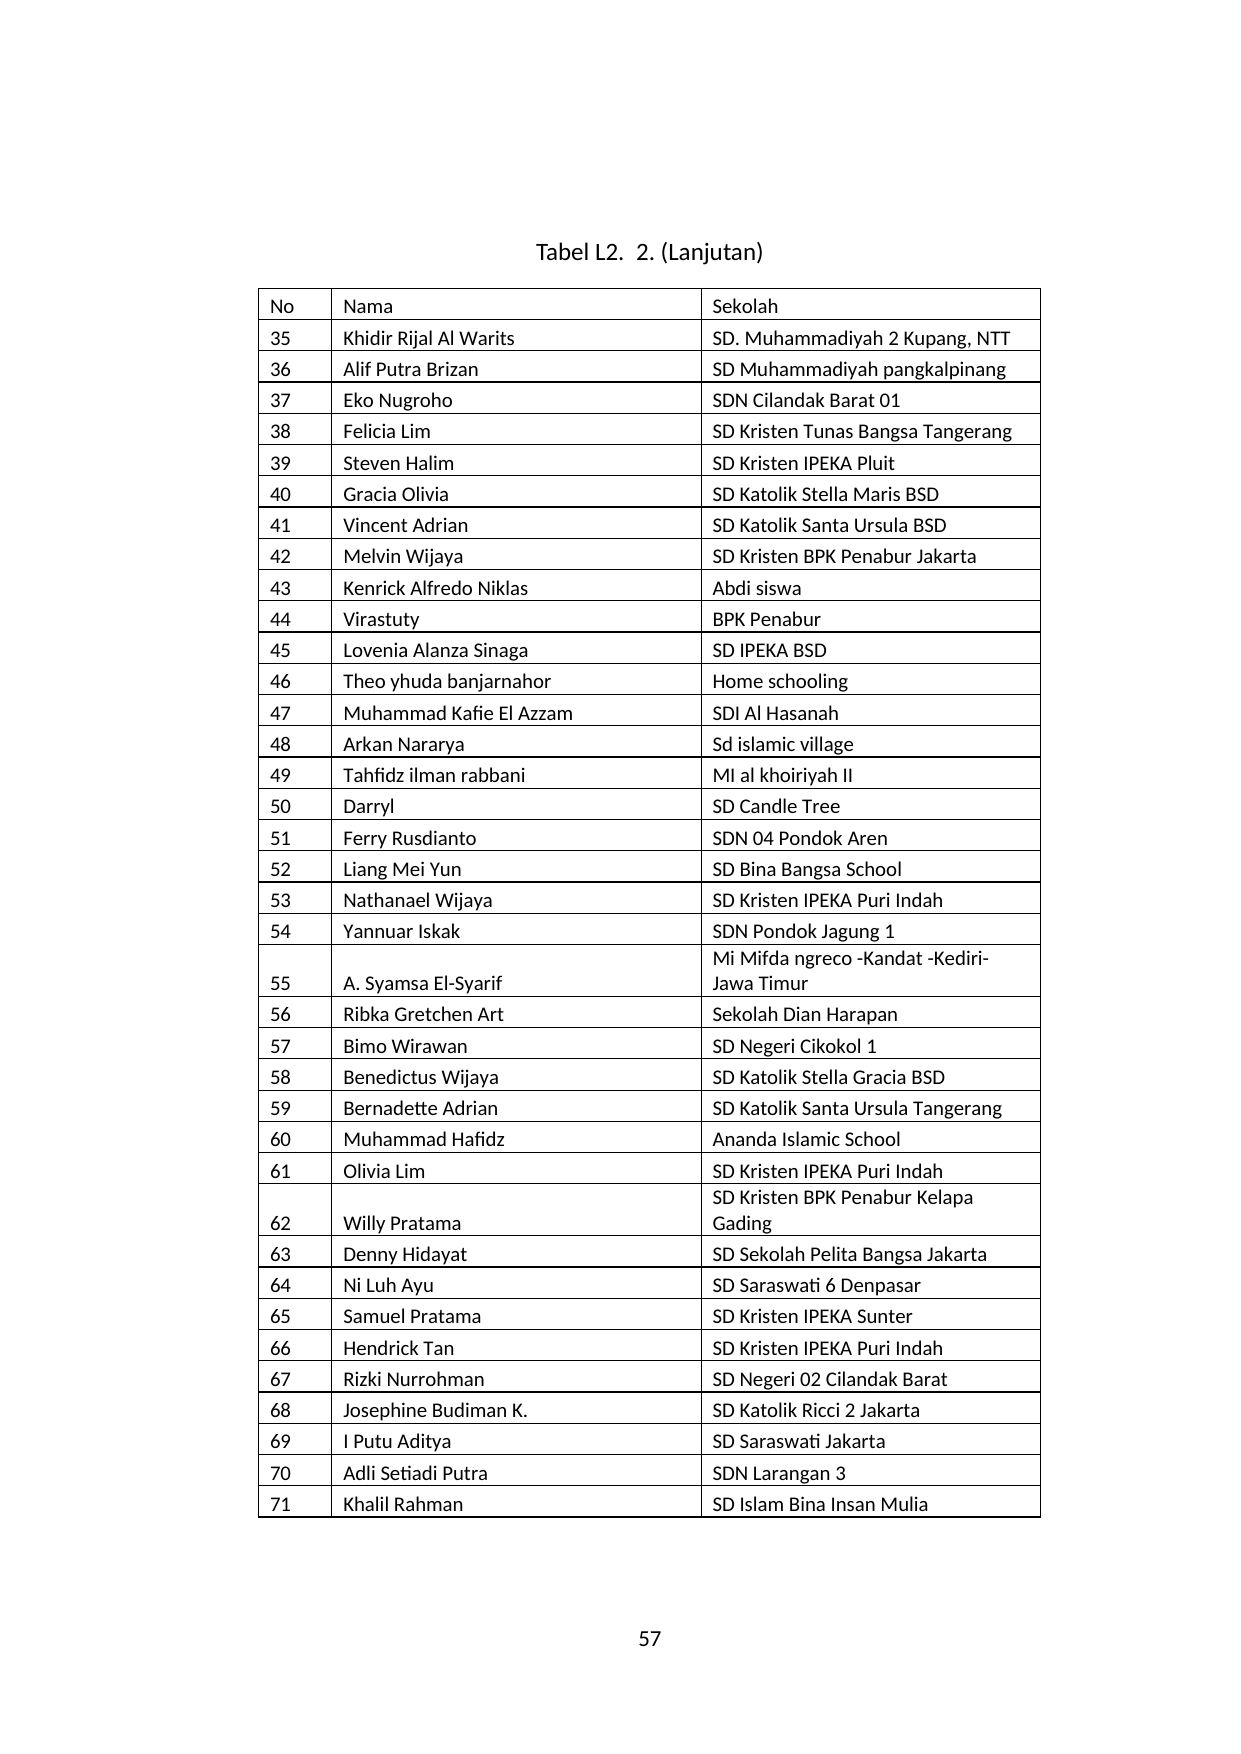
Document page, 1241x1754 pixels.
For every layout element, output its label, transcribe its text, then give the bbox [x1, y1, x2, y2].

table_cell 55 [259, 945, 331, 996]
table_cell SD Saraswati 6 Denpasar [702, 1268, 1040, 1298]
table_cell SD Islam Bina Insan Mulia [702, 1486, 1040, 1516]
table_cell Nathanael Wijaya [332, 883, 701, 913]
table_cell SDN Larangan 3 [702, 1455, 1040, 1485]
table_cell SD Candle Tree [702, 789, 1040, 819]
table_cell 63 [259, 1236, 331, 1266]
table_cell Bimo Wirawan [332, 1028, 701, 1058]
table_cell 65 [259, 1299, 331, 1329]
table_cell 44 [259, 601, 331, 631]
table_cell SD Kristen IPEKA Puri Indah [702, 1153, 1040, 1183]
table_cell Samuel Pratama [332, 1299, 701, 1329]
table_cell 45 [259, 633, 331, 663]
table_cell Lovenia Alanza Sinaga [332, 633, 701, 663]
table_cell SD Katolik Stella Gracia BSD [702, 1059, 1040, 1089]
table_cell Arkan Nararya [332, 726, 701, 756]
table_cell Ferry Rusdianto [332, 820, 701, 850]
table_cell Rizki Nurrohman [332, 1361, 701, 1391]
table_cell SDN Cilandak Barat 01 [702, 383, 1040, 413]
table_cell 50 [259, 789, 331, 819]
table_cell 66 [259, 1330, 331, 1360]
table_cell Ni Luh Ayu [332, 1268, 701, 1298]
table_cell 69 [259, 1424, 331, 1454]
table_cell SD IPEKA BSD [702, 633, 1040, 663]
table_cell SDI Al Hasanah [702, 695, 1040, 725]
table_cell 62 [259, 1184, 331, 1235]
table_cell 52 [259, 851, 331, 881]
text Tabel L2. 2. (Lanjutan) [236, 236, 1063, 267]
table_cell Khalil Rahman [332, 1486, 701, 1516]
table_cell 68 [259, 1393, 331, 1423]
table_cell 58 [259, 1059, 331, 1089]
table_cell SD Kristen IPEKA Pluit [702, 445, 1040, 475]
table_cell SD Kristen IPEKA Puri Indah [702, 1330, 1040, 1360]
table_cell Mi Mifda ngreco -Kandat -Kediri- Jawa Timur [702, 945, 1040, 996]
table_cell I Putu Aditya [332, 1424, 701, 1454]
table_cell 38 [259, 414, 331, 444]
table_cell 51 [259, 820, 331, 850]
table_cell 42 [259, 539, 331, 569]
table_cell Steven Halim [332, 445, 701, 475]
table_cell A. Syamsa El-Syarif [332, 945, 701, 996]
table_cell 56 [259, 997, 331, 1027]
table_cell SD Katolik Ricci 2 Jakarta [702, 1393, 1040, 1423]
table_cell Felicia Lim [332, 414, 701, 444]
table_cell SDN 04 Pondok Aren [702, 820, 1040, 850]
table_cell 37 [259, 383, 331, 413]
table_cell Yannuar Iskak [332, 914, 701, 944]
table_cell Benedictus Wijaya [332, 1059, 701, 1089]
table_cell Kenrick Alfredo Niklas [332, 570, 701, 600]
table_cell 47 [259, 695, 331, 725]
table_cell 49 [259, 758, 331, 788]
table_cell 48 [259, 726, 331, 756]
table_cell 70 [259, 1455, 331, 1485]
table_cell SD Katolik Stella Maris BSD [702, 476, 1040, 506]
table_cell Ananda Islamic School [702, 1122, 1040, 1152]
table_cell Bernadette Adrian [332, 1091, 701, 1121]
table_cell SD Saraswati Jakarta [702, 1424, 1040, 1454]
table_cell 35 [259, 320, 331, 350]
table_cell SD Muhammadiyah pangkalpinang [702, 351, 1040, 381]
table_cell Adli Setiadi Putra [332, 1455, 701, 1485]
table_cell 46 [259, 664, 331, 694]
table_cell MI al khoiriyah II [702, 758, 1040, 788]
table_cell SD Negeri 02 Cilandak Barat [702, 1361, 1040, 1391]
table_cell 67 [259, 1361, 331, 1391]
table_cell Liang Mei Yun [332, 851, 701, 881]
table_cell 43 [259, 570, 331, 600]
table_cell Abdi siswa [702, 570, 1040, 600]
table_cell 64 [259, 1268, 331, 1298]
table_cell Hendrick Tan [332, 1330, 701, 1360]
table_cell SD Katolik Santa Ursula BSD [702, 508, 1040, 538]
table_cell Muhammad Hafidz [332, 1122, 701, 1152]
table_cell Gracia Olivia [332, 476, 701, 506]
table_cell SD Kristen BPK Penabur Jakarta [702, 539, 1040, 569]
table_cell Eko Nugroho [332, 383, 701, 413]
table_cell 41 [259, 508, 331, 538]
table_cell 60 [259, 1122, 331, 1152]
table_cell 36 [259, 351, 331, 381]
table_cell Josephine Budiman K. [332, 1393, 701, 1423]
table_cell Olivia Lim [332, 1153, 701, 1183]
table_cell Vincent Adrian [332, 508, 701, 538]
table_cell SD Kristen Tunas Bangsa Tangerang [702, 414, 1040, 444]
table_cell SD Bina Bangsa School [702, 851, 1040, 881]
table_cell Darryl [332, 789, 701, 819]
table_header Sekolah [702, 289, 1040, 319]
table_cell Melvin Wijaya [332, 539, 701, 569]
table_cell Virastuty [332, 601, 701, 631]
table_cell Home schooling [702, 664, 1040, 694]
table_header No [259, 289, 331, 319]
table_cell SD Kristen IPEKA Sunter [702, 1299, 1040, 1329]
table_cell 61 [259, 1153, 331, 1183]
table_cell Ribka Gretchen Art [332, 997, 701, 1027]
table_cell Denny Hidayat [332, 1236, 701, 1266]
table_cell 53 [259, 883, 331, 913]
table_cell 39 [259, 445, 331, 475]
table_cell SD Katolik Santa Ursula Tangerang [702, 1091, 1040, 1121]
table_cell 71 [259, 1486, 331, 1516]
table_cell 59 [259, 1091, 331, 1121]
table_cell BPK Penabur [702, 601, 1040, 631]
table_cell Theo yhuda banjarnahor [332, 664, 701, 694]
table_cell 40 [259, 476, 331, 506]
table_cell Sekolah Dian Harapan [702, 997, 1040, 1027]
table_cell Willy Pratama [332, 1184, 701, 1235]
table_cell SD Sekolah Pelita Bangsa Jakarta [702, 1236, 1040, 1266]
table_cell SD Kristen BPK Penabur Kelapa Gading [702, 1184, 1040, 1235]
table_cell Muhammad Kafie El Azzam [332, 695, 701, 725]
table_cell Khidir Rijal Al Warits [332, 320, 701, 350]
table_cell SD Negeri Cikokol 1 [702, 1028, 1040, 1058]
table_cell SD Kristen IPEKA Puri Indah [702, 883, 1040, 913]
table_cell SDN Pondok Jagung 1 [702, 914, 1040, 944]
table_cell 57 [259, 1028, 331, 1058]
table_cell Sd islamic village [702, 726, 1040, 756]
table_cell Tahfidz ilman rabbani [332, 758, 701, 788]
table_cell Alif Putra Brizan [332, 351, 701, 381]
table_header Nama [332, 289, 701, 319]
table_cell SD. Muhammadiyah 2 Kupang, NTT [702, 320, 1040, 350]
table_cell 54 [259, 914, 331, 944]
